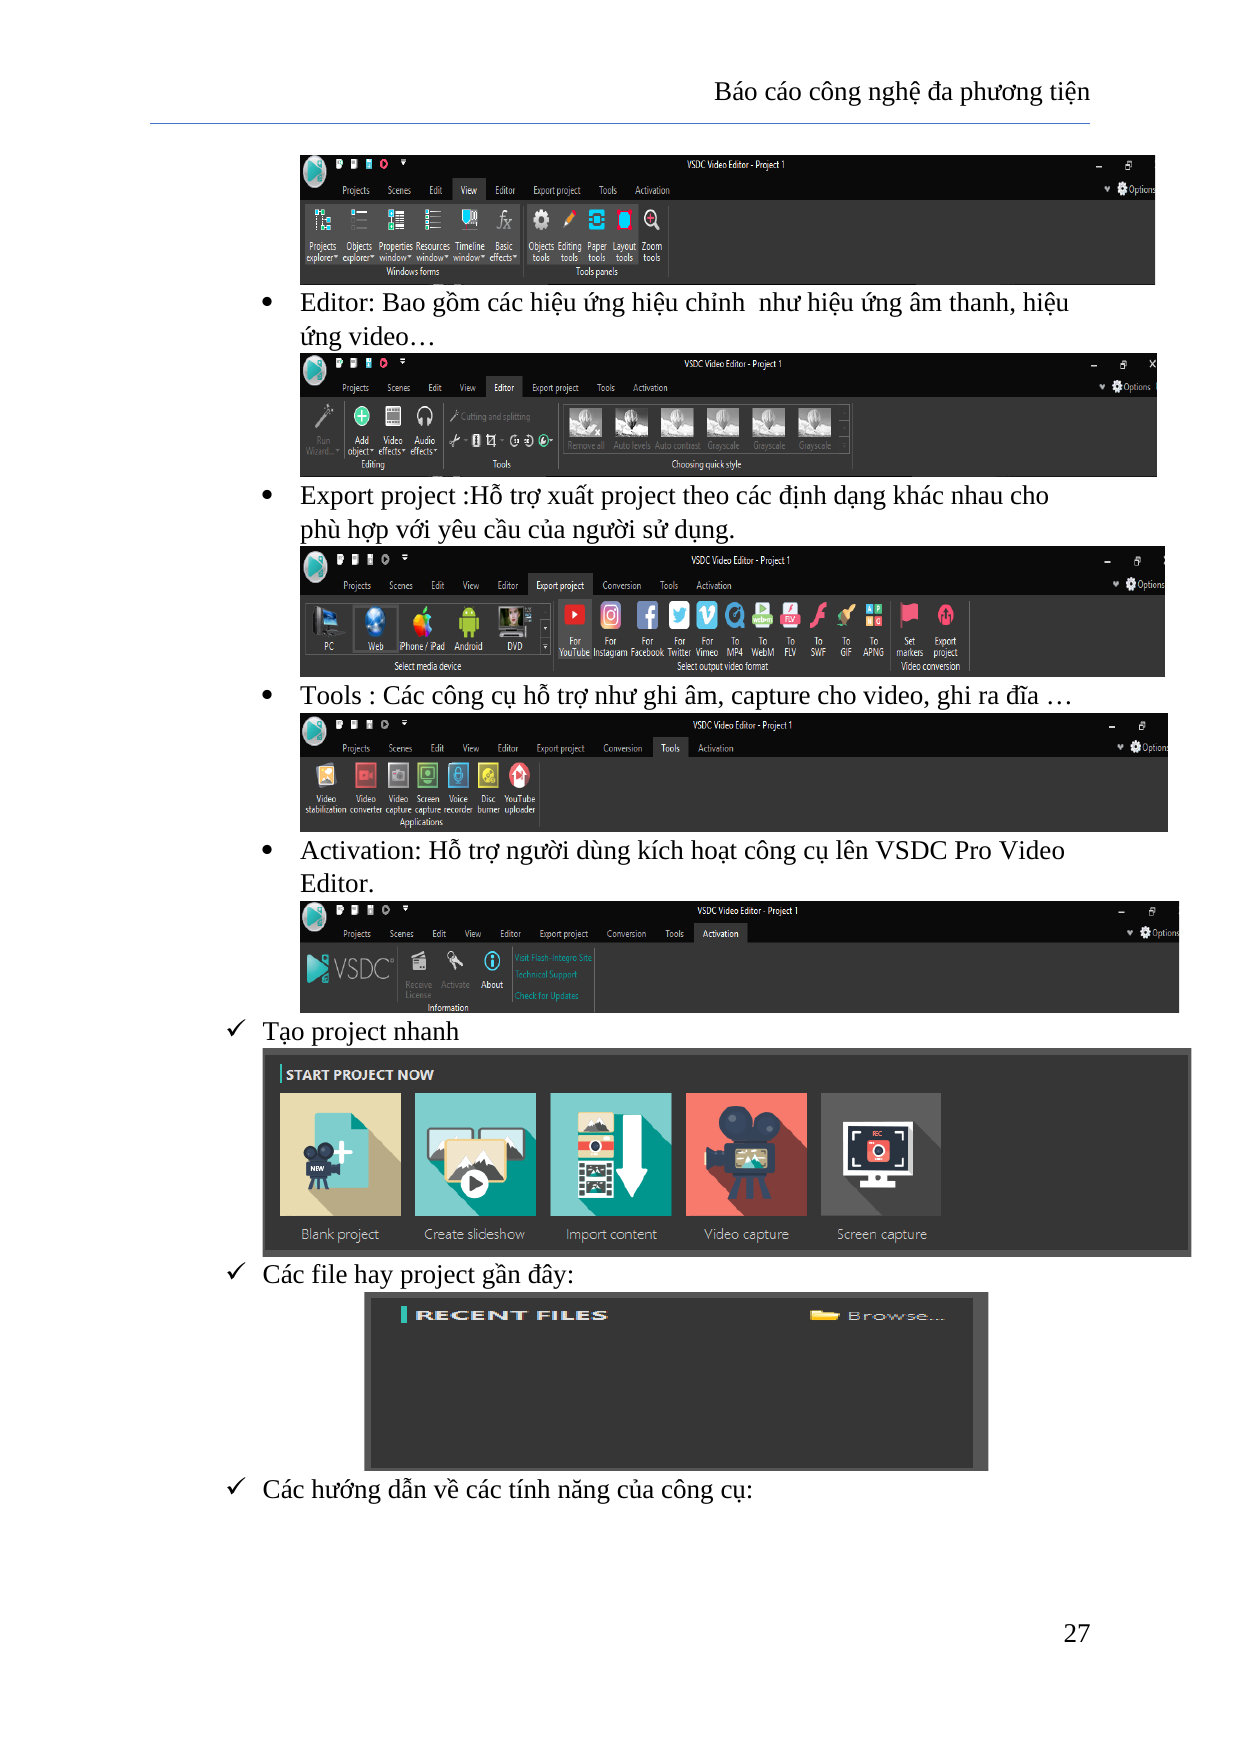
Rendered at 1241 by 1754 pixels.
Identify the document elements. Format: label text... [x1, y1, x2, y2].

picture [364, 1292, 989, 1471]
list Các file hay project gần đây: [225, 1258, 1090, 1290]
picture [262, 1048, 1192, 1257]
picture [300, 155, 1156, 285]
list Tools : Các công cụ hỗ trợ như ghi âm, capture cho video, ghi ra đĩa … [262, 679, 1090, 711]
list Editor: Bao gồm các hiệu ứng hiệu chỉnh như hiệu ứng âm thanh, hiệu ứng video… [262, 287, 1090, 351]
list Các hướng dẫn về các tính năng của công cụ: [225, 1473, 1090, 1504]
picture [300, 713, 1168, 832]
list Activation: Hỗ trợ người dùng kích hoạt công cụ lên VSDC Pro Video Editor. [262, 834, 1090, 898]
list Tạo project nhanh [225, 1015, 1090, 1046]
list Export project :Hỗ trợ xuất project theo các định dạng khác nhau cho phù hợp với yêu cầu của người sử dụng. [262, 479, 1090, 544]
picture [300, 901, 1180, 1013]
picture [300, 353, 1157, 477]
picture [300, 546, 1165, 677]
